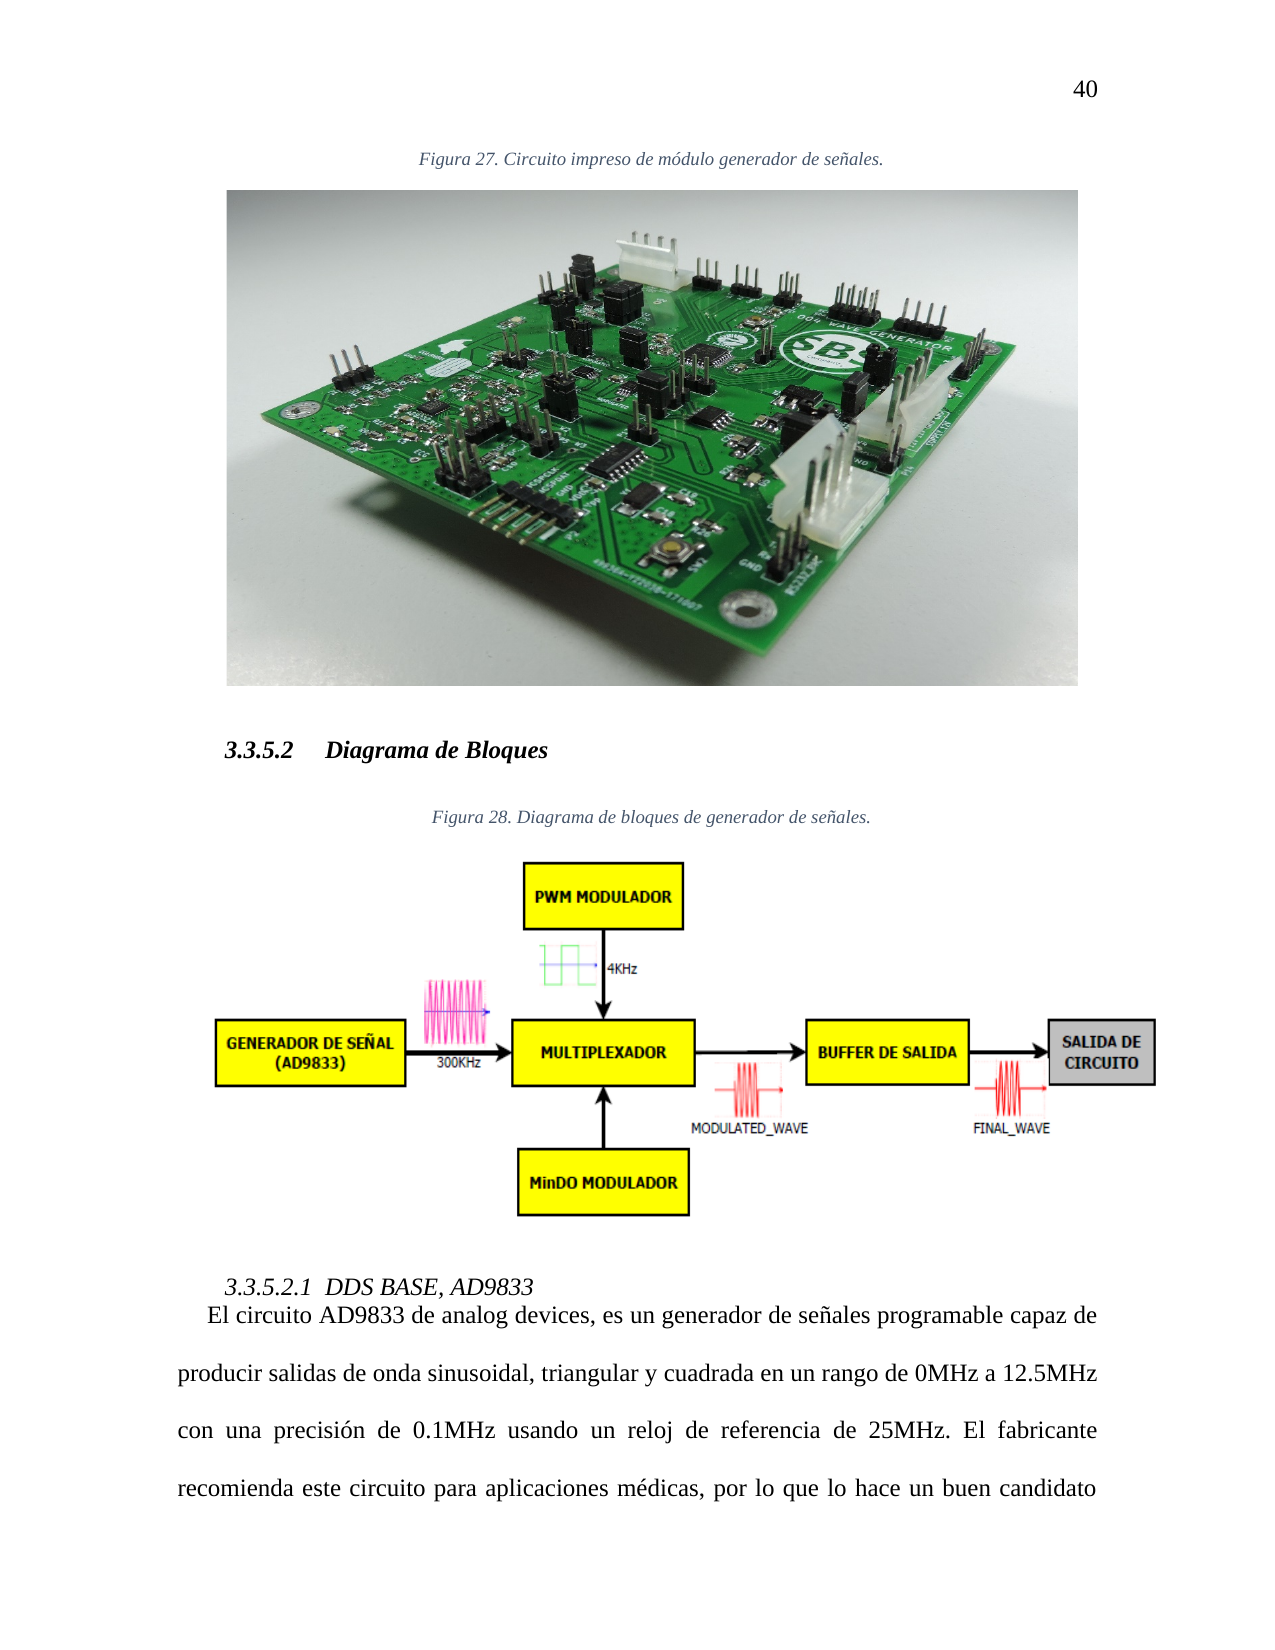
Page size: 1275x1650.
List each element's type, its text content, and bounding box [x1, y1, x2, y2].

subtitle DDS BASE, AD9833 [177, 1272, 1098, 1300]
picture [226, 190, 1078, 686]
subtitle Diagrama de Bloques [177, 735, 1098, 764]
text Figura 28. Diagrama de bloques de generador de señales. [177, 806, 1098, 828]
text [177, 1300, 1098, 1502]
text Figura 27. Circuito impreso de módulo generador de señales. [177, 148, 1098, 169]
picture [206, 848, 1168, 1231]
